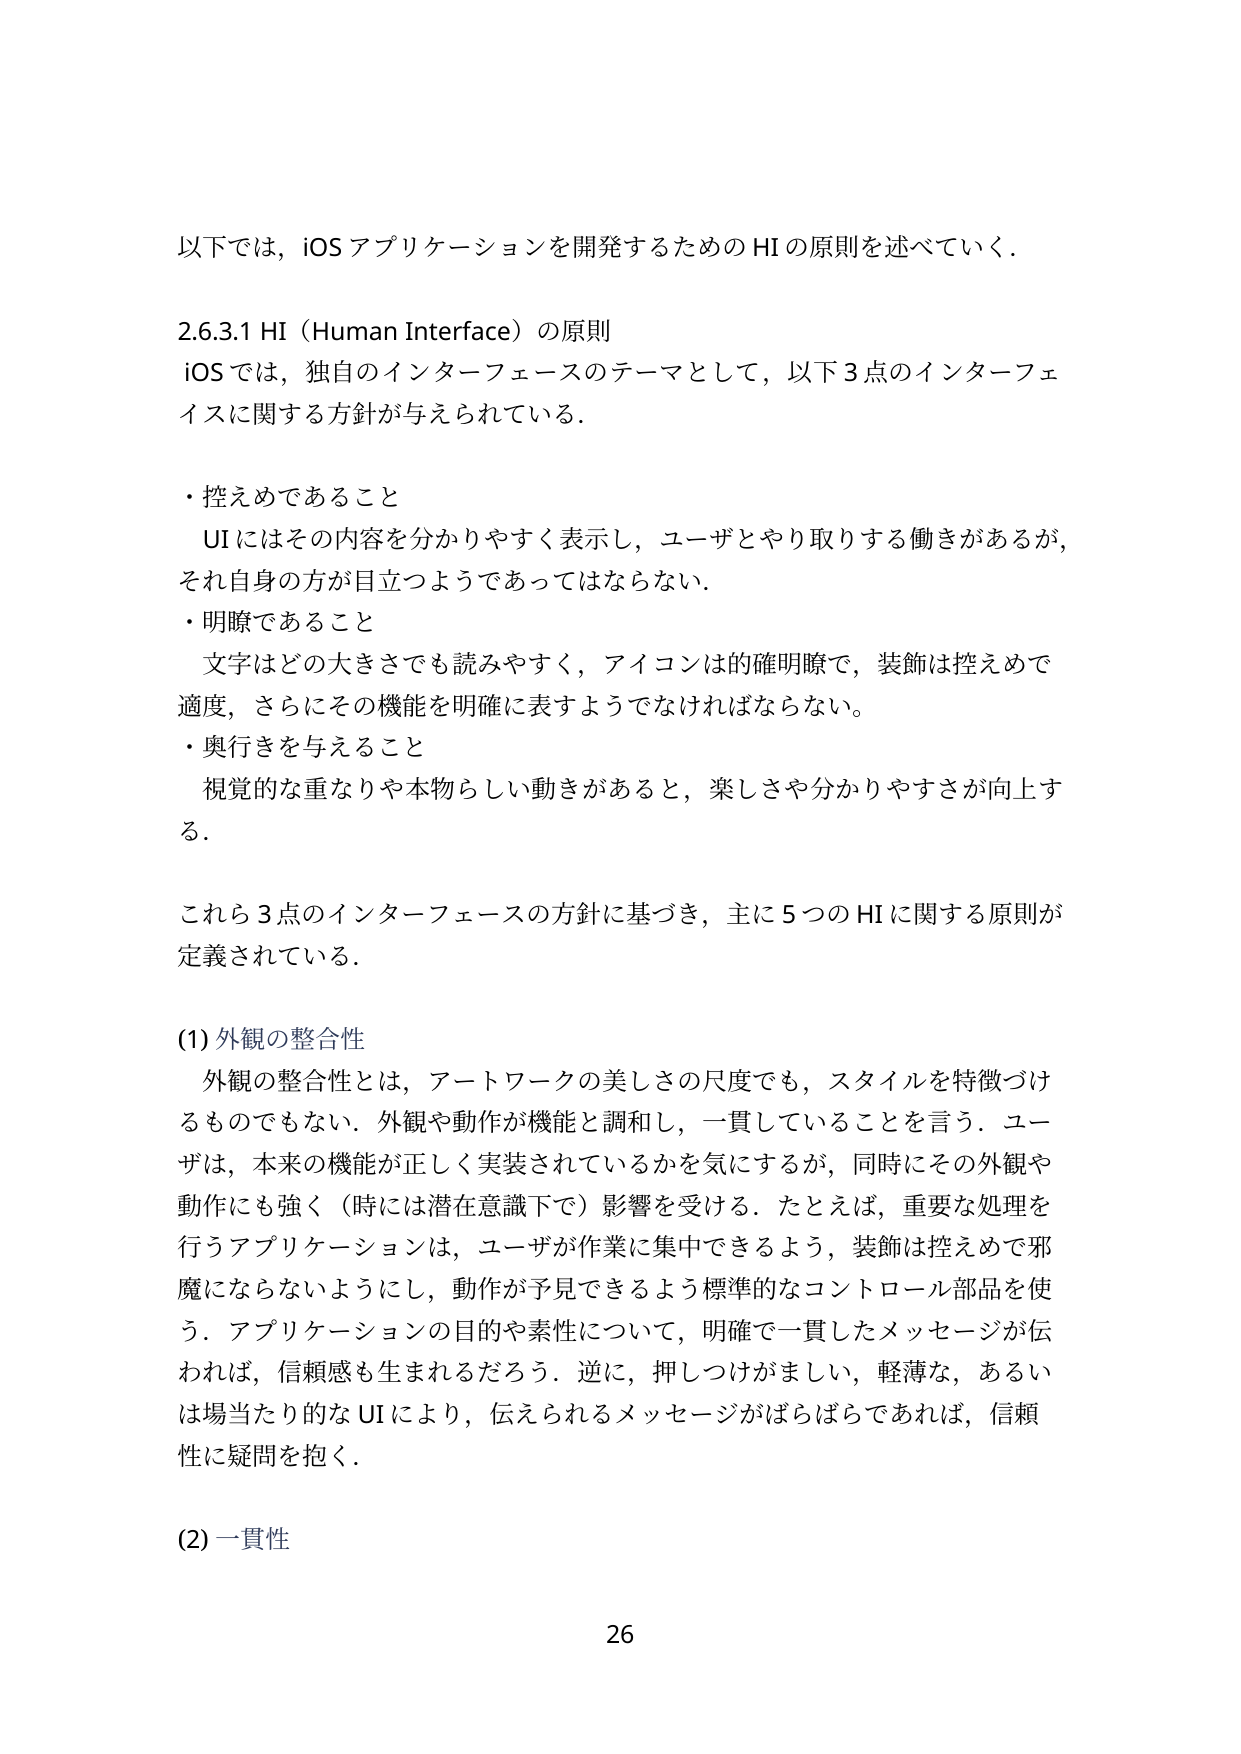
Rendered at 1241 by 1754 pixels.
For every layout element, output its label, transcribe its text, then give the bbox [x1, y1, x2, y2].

text 外観の整合性とは，アートワークの美しさの尺度でも，スタイルを特徴づけるものでもない．外観や動作が機能と調和し，一貫していることを言う．ユーザは，本来の機能が正しく実装されているかを気にするが，同時にその外観や動作にも強く（時には潜在意識下で）影響を受ける．たとえば，重要な処理を行うアプリケーションは，ユーザが作業に集中できるよう，装飾は控えめで邪魔にならないようにし，動作が予見できるよう標準的なコントロール部品を使う．アプリケーションの目的や素性について，明確で一貫したメッセージが伝われば，信頼感も生まれるだろう．逆に，押しつけがましい，軽薄な，あるいは場当たり的なUIにより，伝えられるメッセージがばらばらであれば，信頼性に疑問を抱く． [177, 1058, 1063, 1475]
text 視覚的な重なりや本物らしい動きがあると，楽しさや分かりやすさが向上する． [177, 767, 1063, 850]
text 2.6.3.1 HI（Human Interface）の原則 [177, 308, 1063, 350]
text ・明瞭であること [177, 600, 1063, 642]
text (2) 一貫性 [177, 1517, 1063, 1558]
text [177, 225, 1063, 267]
text これら3点のインターフェースの方針に基づき，主に5つのHIに関する原則が定義されている． [177, 892, 1063, 975]
text UIにはその内容を分かりやすく表示し，ユーザとやり取りする働きがあるが，それ自身の方が目立つようであってはならない． [177, 517, 1063, 600]
text 文字はどの大きさでも読みやすく，アイコンは的確明瞭で，装飾は控えめで適度，さらにその機能を明確に表すようでなければならない。 [177, 642, 1063, 725]
text iOSでは，独自のインターフェースのテーマとして，以下3点のインターフェイスに関する方針が与えられている． [177, 350, 1063, 433]
text ・奥行きを与えること [177, 725, 1063, 767]
text (1) 外観の整合性 [177, 1017, 1063, 1058]
text ・控えめであること [177, 475, 1063, 517]
